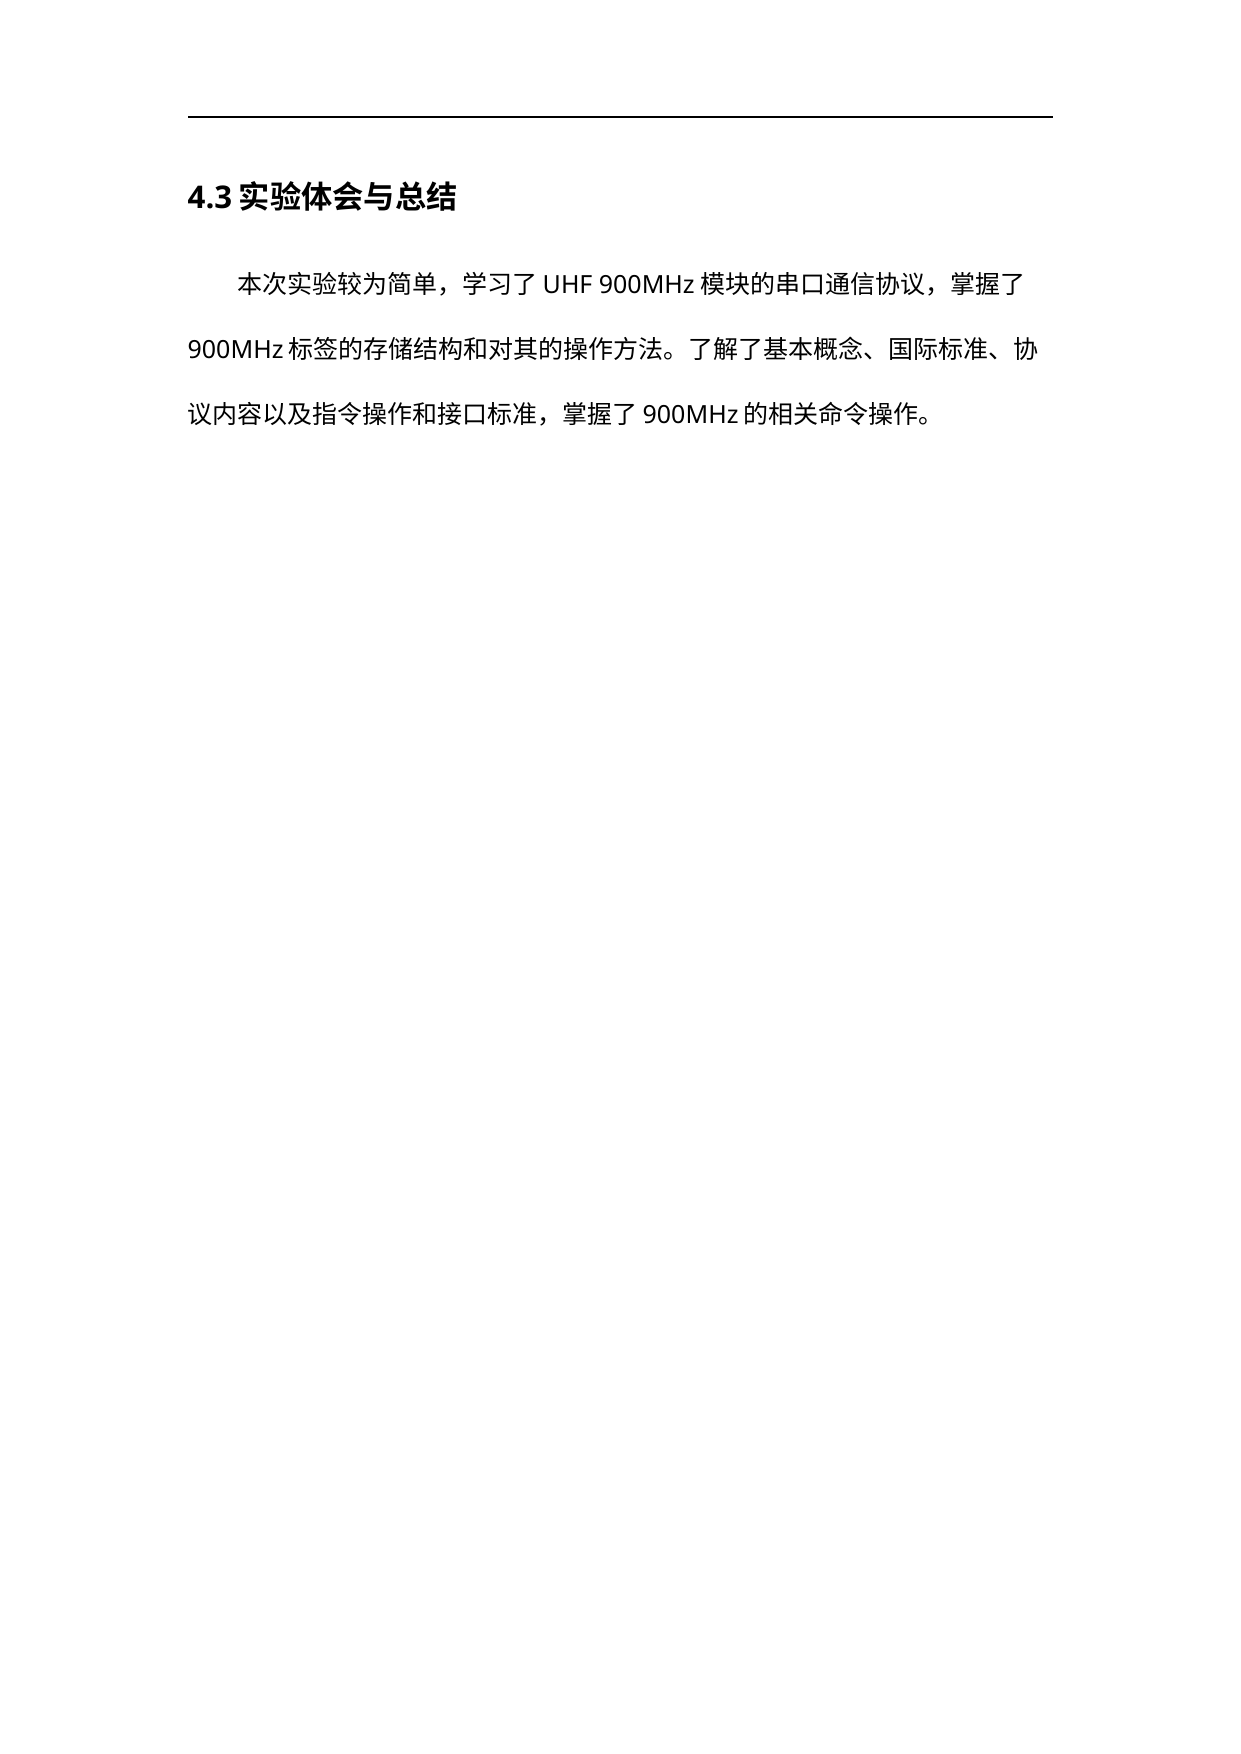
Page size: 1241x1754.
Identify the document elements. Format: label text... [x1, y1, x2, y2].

text 本次实验较为简单，学习了UHF 900MHz模块的串口通信协议，掌握了900MHz标签的存储结构和对其的操作方法。了解了基本概念、国际标准、协议内容以及指令操作和接口标准，掌握了900MHz的相关命令操作。 [187, 250, 1053, 445]
subtitle 4.3实验体会与总结 [187, 162, 1053, 227]
